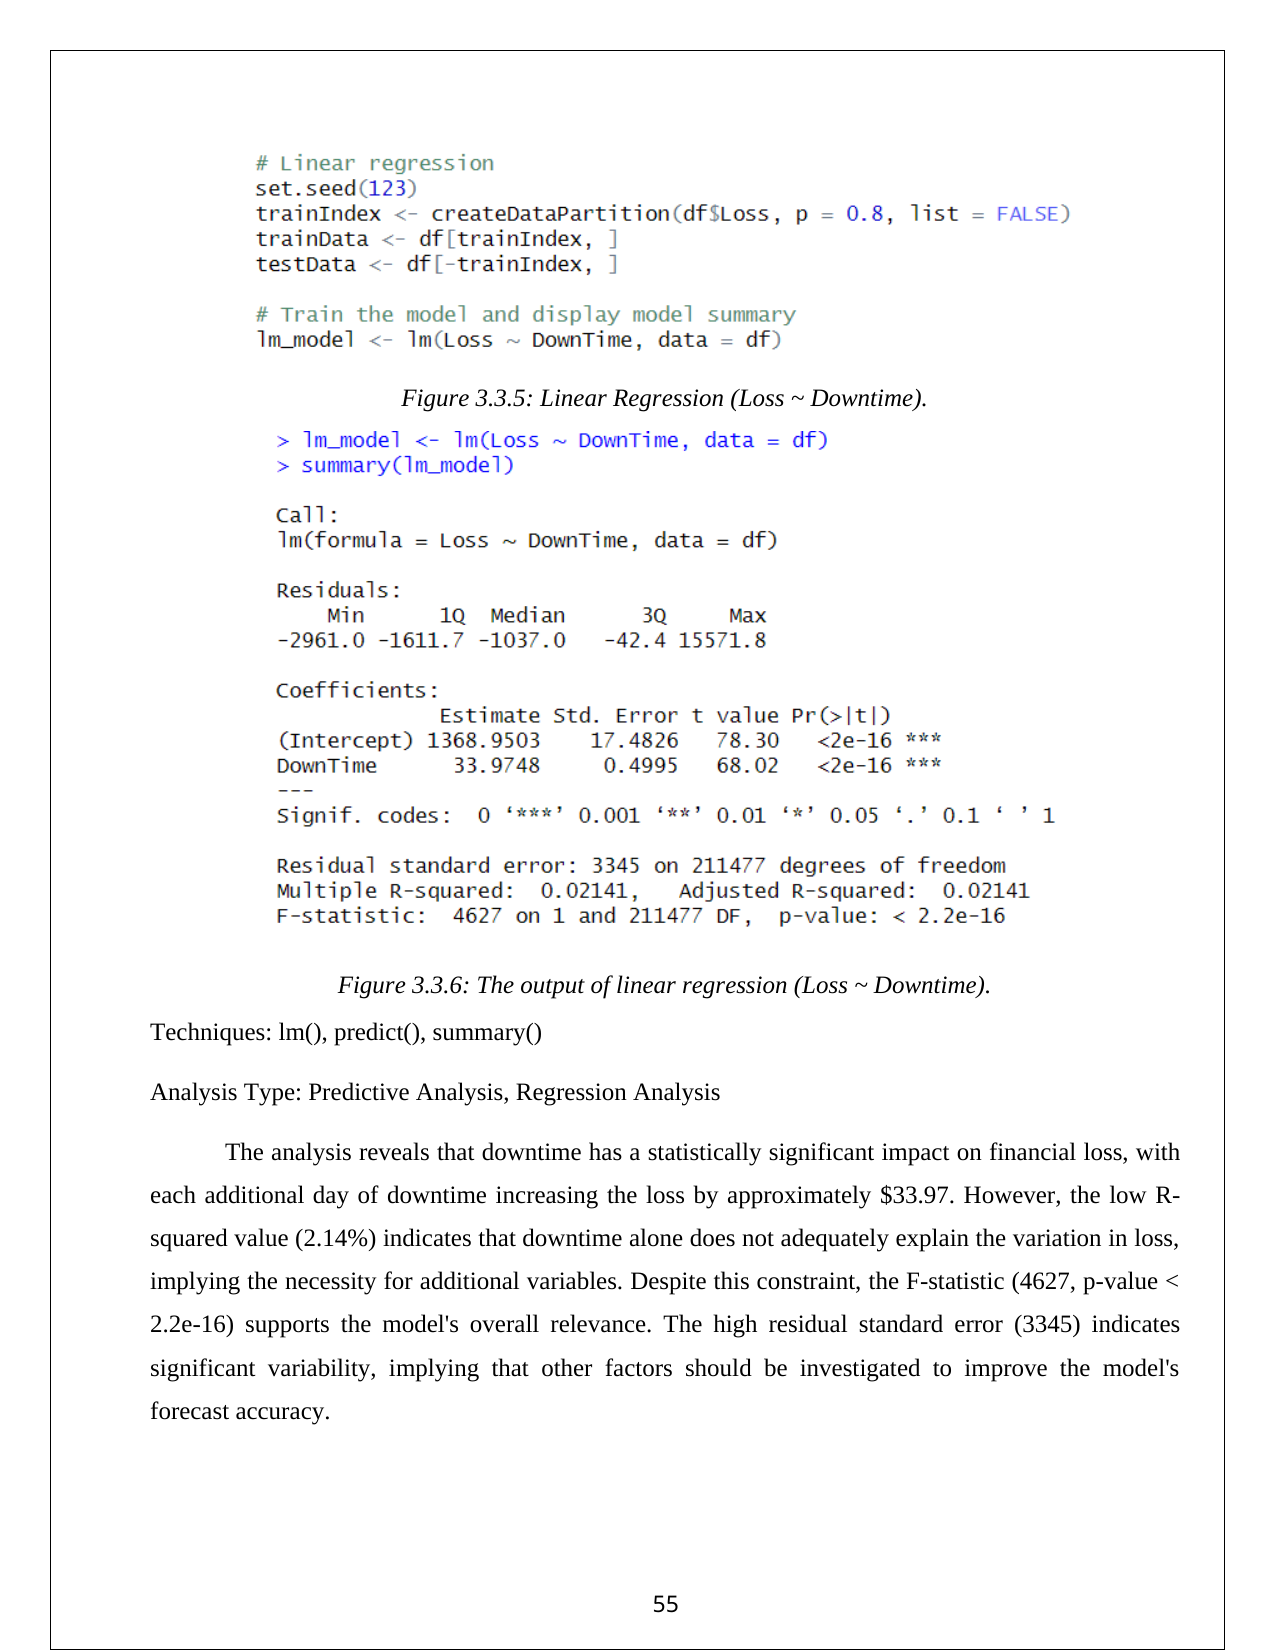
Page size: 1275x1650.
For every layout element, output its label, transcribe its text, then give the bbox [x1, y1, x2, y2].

text Analysis Type: Predictive Analysis, Regression Analysis [150, 1077, 1181, 1106]
picture [270, 431, 1061, 938]
text Techniques: lm(), predict(), summary() [150, 1017, 1181, 1046]
text Figure 3.3.5: Linear Regression (Loss ~ Downtime). [150, 383, 1181, 412]
picture [252, 150, 1079, 352]
text The analysis reveals that downtime has a statistically significant impact on financial loss, with each additional day of downtime increasing the loss by approximately $33.97. However, the low R-squared value (2.14%) indicates that downtime alone does not adequately explain the variation in loss, implying the necessity for additional variables. Despite this constraint, the F-statistic (4627, p-value < 2.2e-16) supports the model's overall relevance. The high residual standard error (3345) indicates significant variability, implying that other factors should be investigated to improve the model's forecast accuracy. [150, 1137, 1181, 1424]
text Figure 3.3.6: The output of linear regression (Loss ~ Downtime). [150, 970, 1181, 998]
